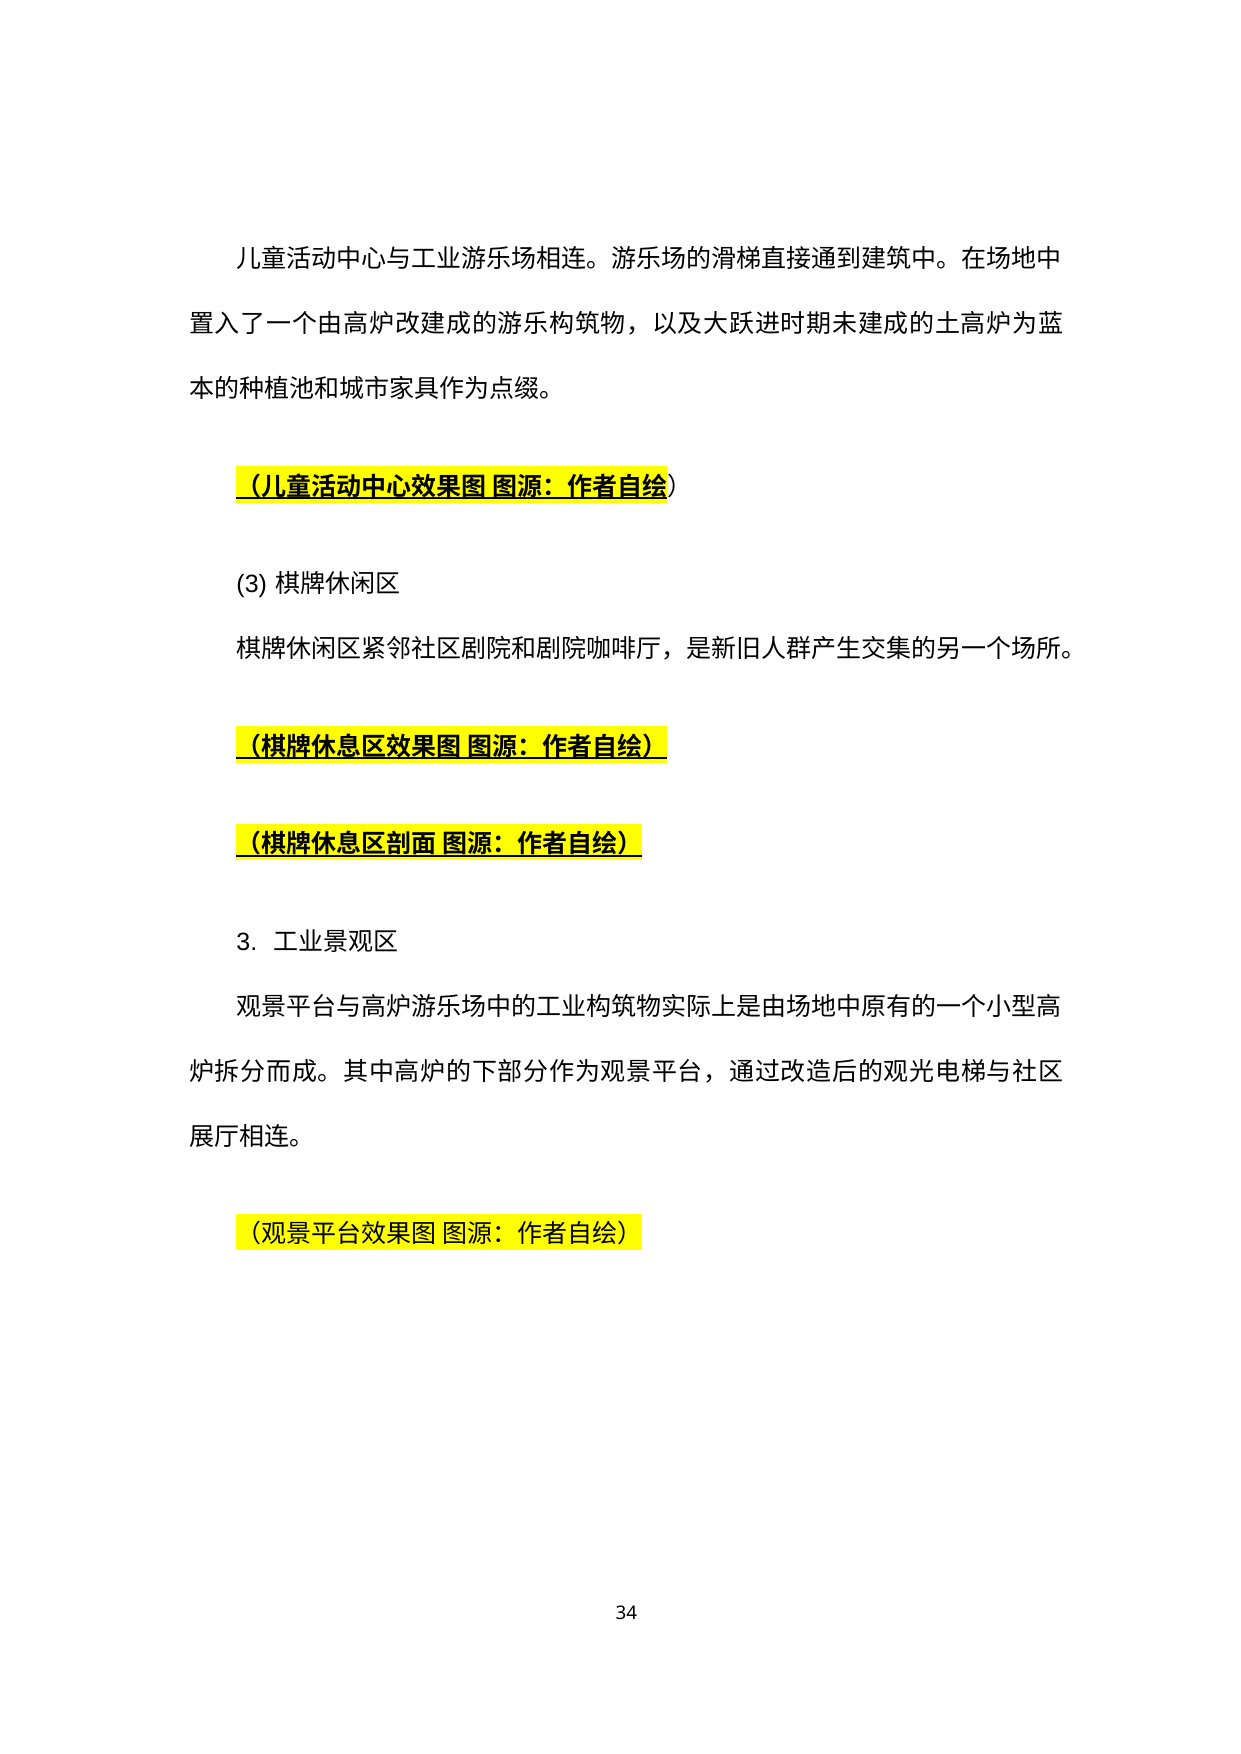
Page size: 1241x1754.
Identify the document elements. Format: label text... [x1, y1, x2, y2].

text （观景平台效果图 图源：作者自绘） [189, 1199, 1063, 1264]
text 观景平台与高炉游乐场中的工业构筑物实际上是由场地中原有的一个小型高炉拆分而成。其中高炉的下部分作为观景平台，通过改造后的观光电梯与社区展厅相连。 [189, 972, 1063, 1167]
list 工业景观区 [236, 907, 1063, 972]
text （棋牌休息区剖面 图源：作者自绘） [189, 809, 1063, 874]
text （儿童活动中心效果图 图源：作者自绘） [189, 452, 1063, 517]
text 棋牌休闲区紧邻社区剧院和剧院咖啡厅，是新旧人群产生交集的另一个场所。 [189, 614, 1063, 679]
text 儿童活动中心与工业游乐场相连。游乐场的滑梯直接通到建筑中。在场地中置入了一个由高炉改建成的游乐构筑物，以及大跃进时期未建成的土高炉为蓝本的种植池和城市家具作为点缀。 [189, 224, 1063, 419]
text （棋牌休息区效果图 图源：作者自绘） [189, 712, 1063, 777]
list 棋牌休闲区 [236, 549, 1063, 614]
